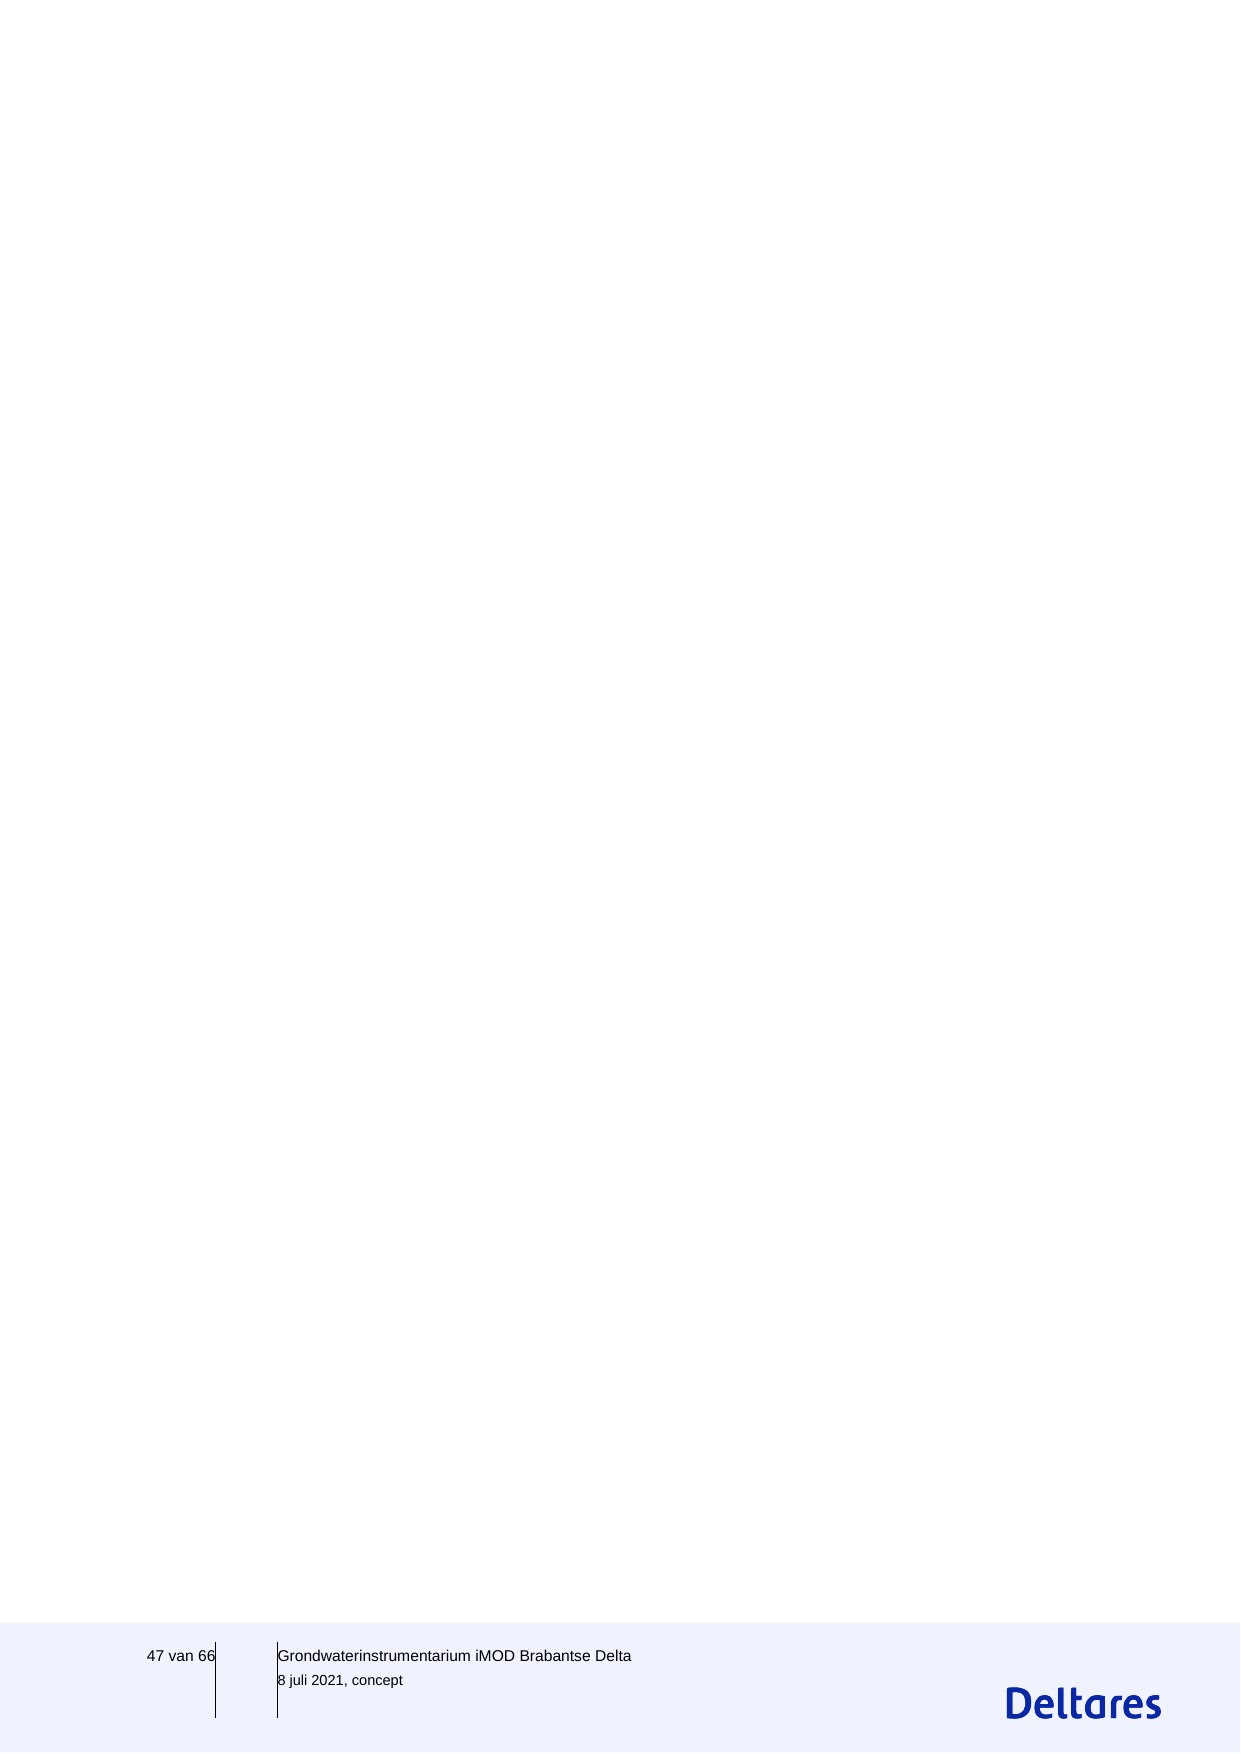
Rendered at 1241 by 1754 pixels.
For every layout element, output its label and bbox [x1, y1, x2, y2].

picture [1006, 1687, 1161, 1719]
